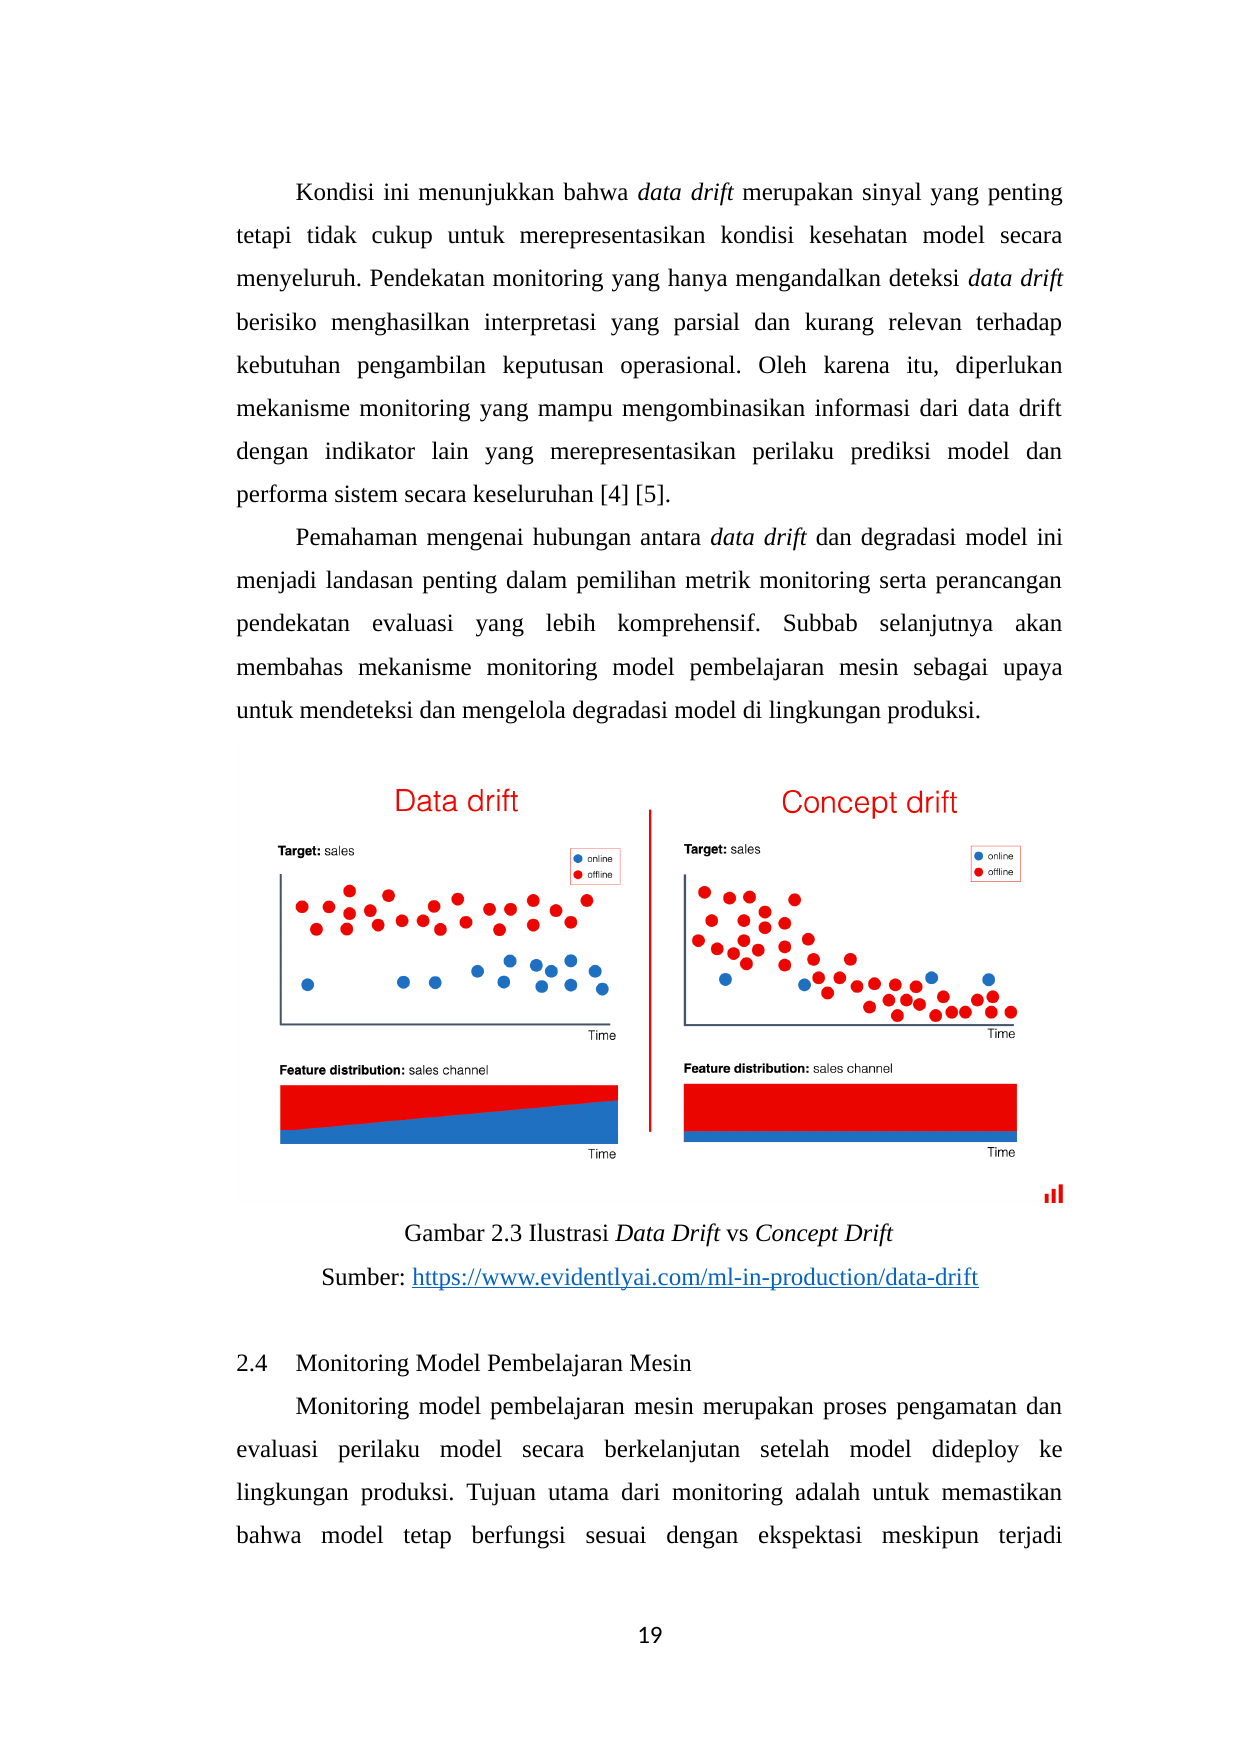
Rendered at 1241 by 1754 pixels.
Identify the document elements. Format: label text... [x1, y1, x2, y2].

picture [236, 737, 1063, 1204]
text Kondisi ini menunjukkan bahwa data drift merupakan sinyal yang penting tetapi tidak cukup untuk merepresentasikan kondisi kesehatan model secara menyeluruh. Pendekatan monitoring yang hanya mengandalkan deteksi data drift berisiko menghasilkan interpretasi yang parsial dan kurang relevan terhadap kebutuhan pengambilan keputusan operasional. Oleh karena itu, diperlukan mekanisme monitoring yang mampu mengombinasikan informasi dari data drift dengan indikator lain yang merepresentasikan perilaku prediksi model dan performa sistem secara keseluruhan [4] [5]⁠. [236, 177, 1063, 508]
text Gambar 2.3 Ilustrasi Data Drift vs Concept Drift [236, 1218, 1063, 1247]
subtitle 2.4 Monitoring Model Pembelajaran Mesin [236, 1348, 1063, 1377]
text Pemahaman mengenai hubungan antara data drift dan degradasi model ini menjadi landasan penting dalam pemilihan metrik monitoring serta perancangan pendekatan evaluasi yang lebih komprehensif. Subbab selanjutnya akan membahas mekanisme monitoring model pembelajaran mesin sebagai upaya untuk mendeteksi dan mengelola degradasi model di lingkungan produksi. [236, 522, 1063, 723]
text Sumber: https://www.evidentlyai.com/ml-in-production/data-drift [236, 1262, 1063, 1290]
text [236, 1391, 1063, 1549]
